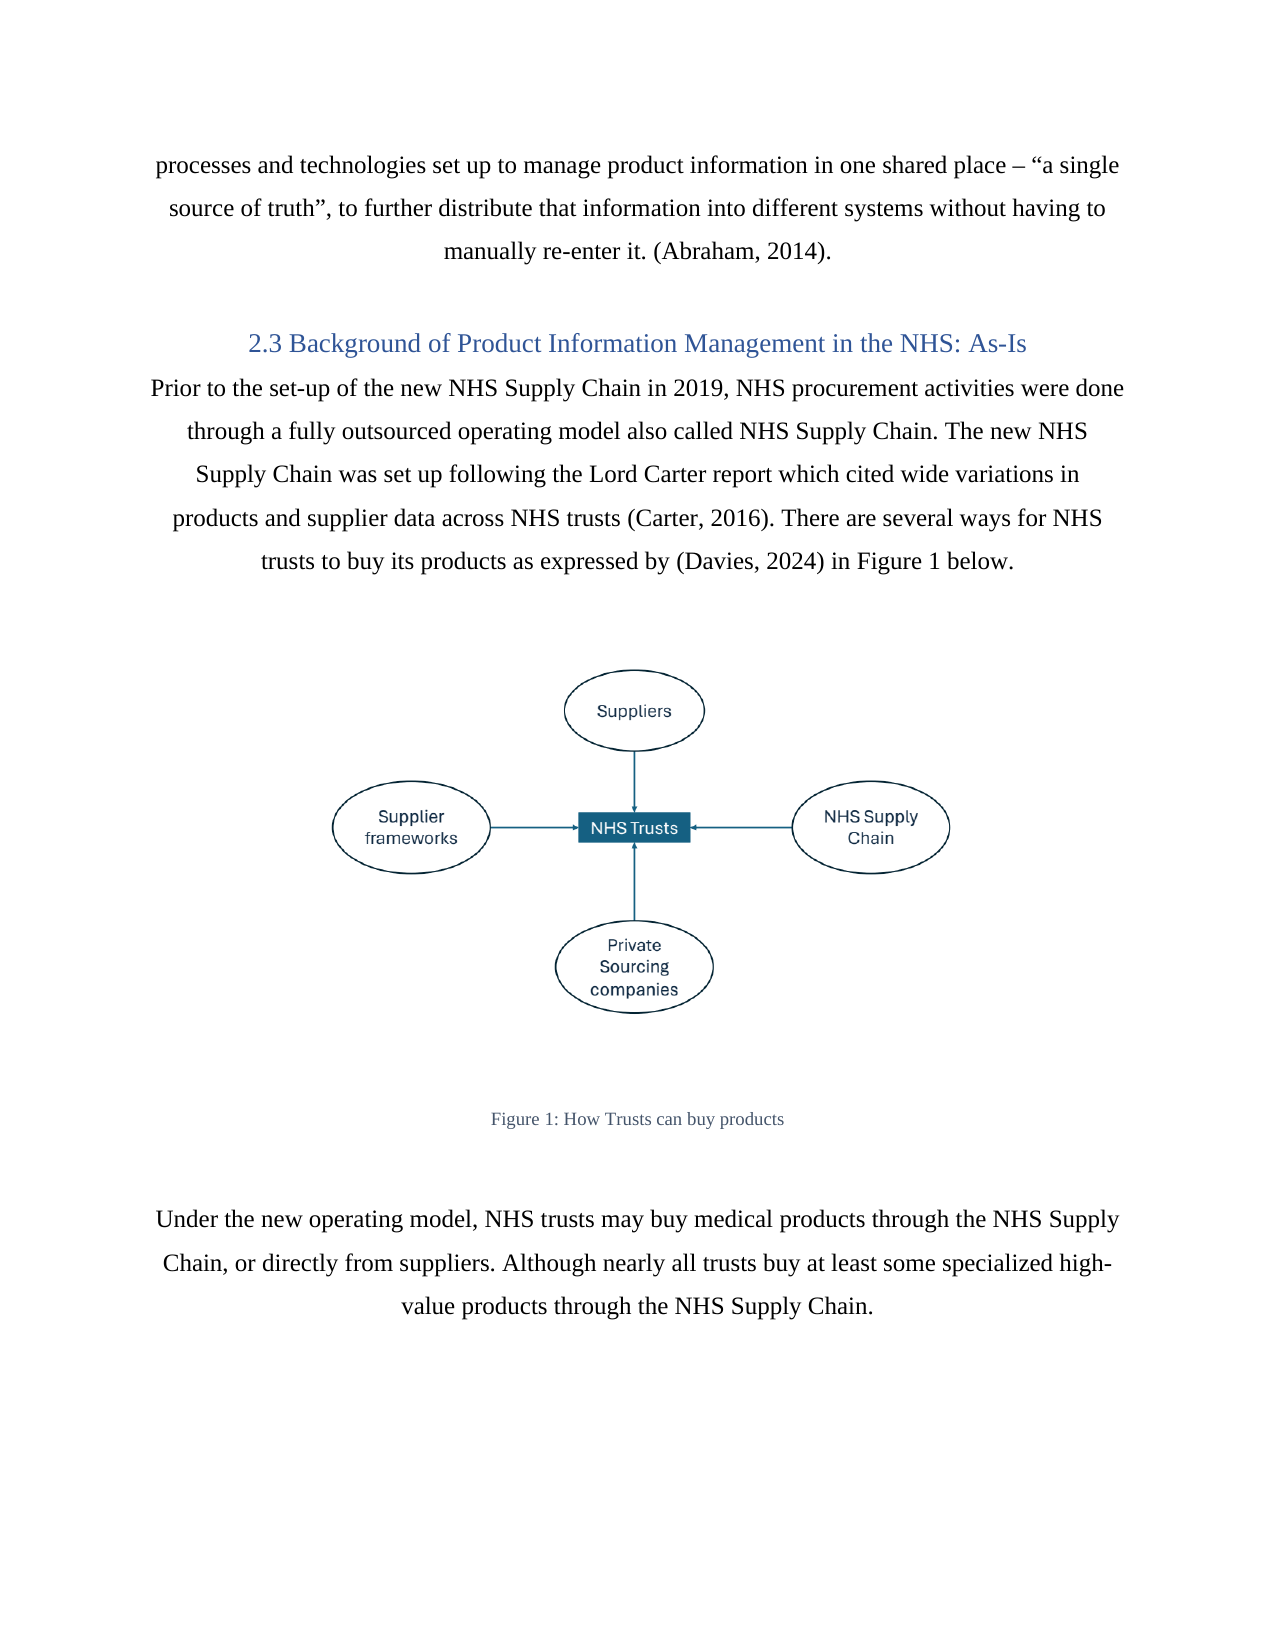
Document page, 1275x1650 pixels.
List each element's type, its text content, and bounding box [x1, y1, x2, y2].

text Figure 1: How Trusts can buy products [150, 1108, 1125, 1130]
list Under the new operating model, NHS trusts may buy medical products through the NHS Supply Chain, or directly from suppliers. Although nearly all trusts buy at least some specialized high-value products through the NHS Supply Chain. [150, 1204, 1125, 1319]
subtitle 2.3 Background of Product Information Management in the NHS: As-Is [150, 327, 1125, 358]
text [150, 150, 1125, 265]
list Prior to the set-up of the new NHS Supply Chain in 2019, NHS procurement activities were done through a fully outsourced operating model also called NHS Supply Chain. The new NHS Supply Chain was set up following the Lord Carter report which cited wide variations in products and supplier data across NHS trusts . There are several ways for NHS trusts to buy its products as expressed by in Figure 1 below. [150, 373, 1125, 574]
